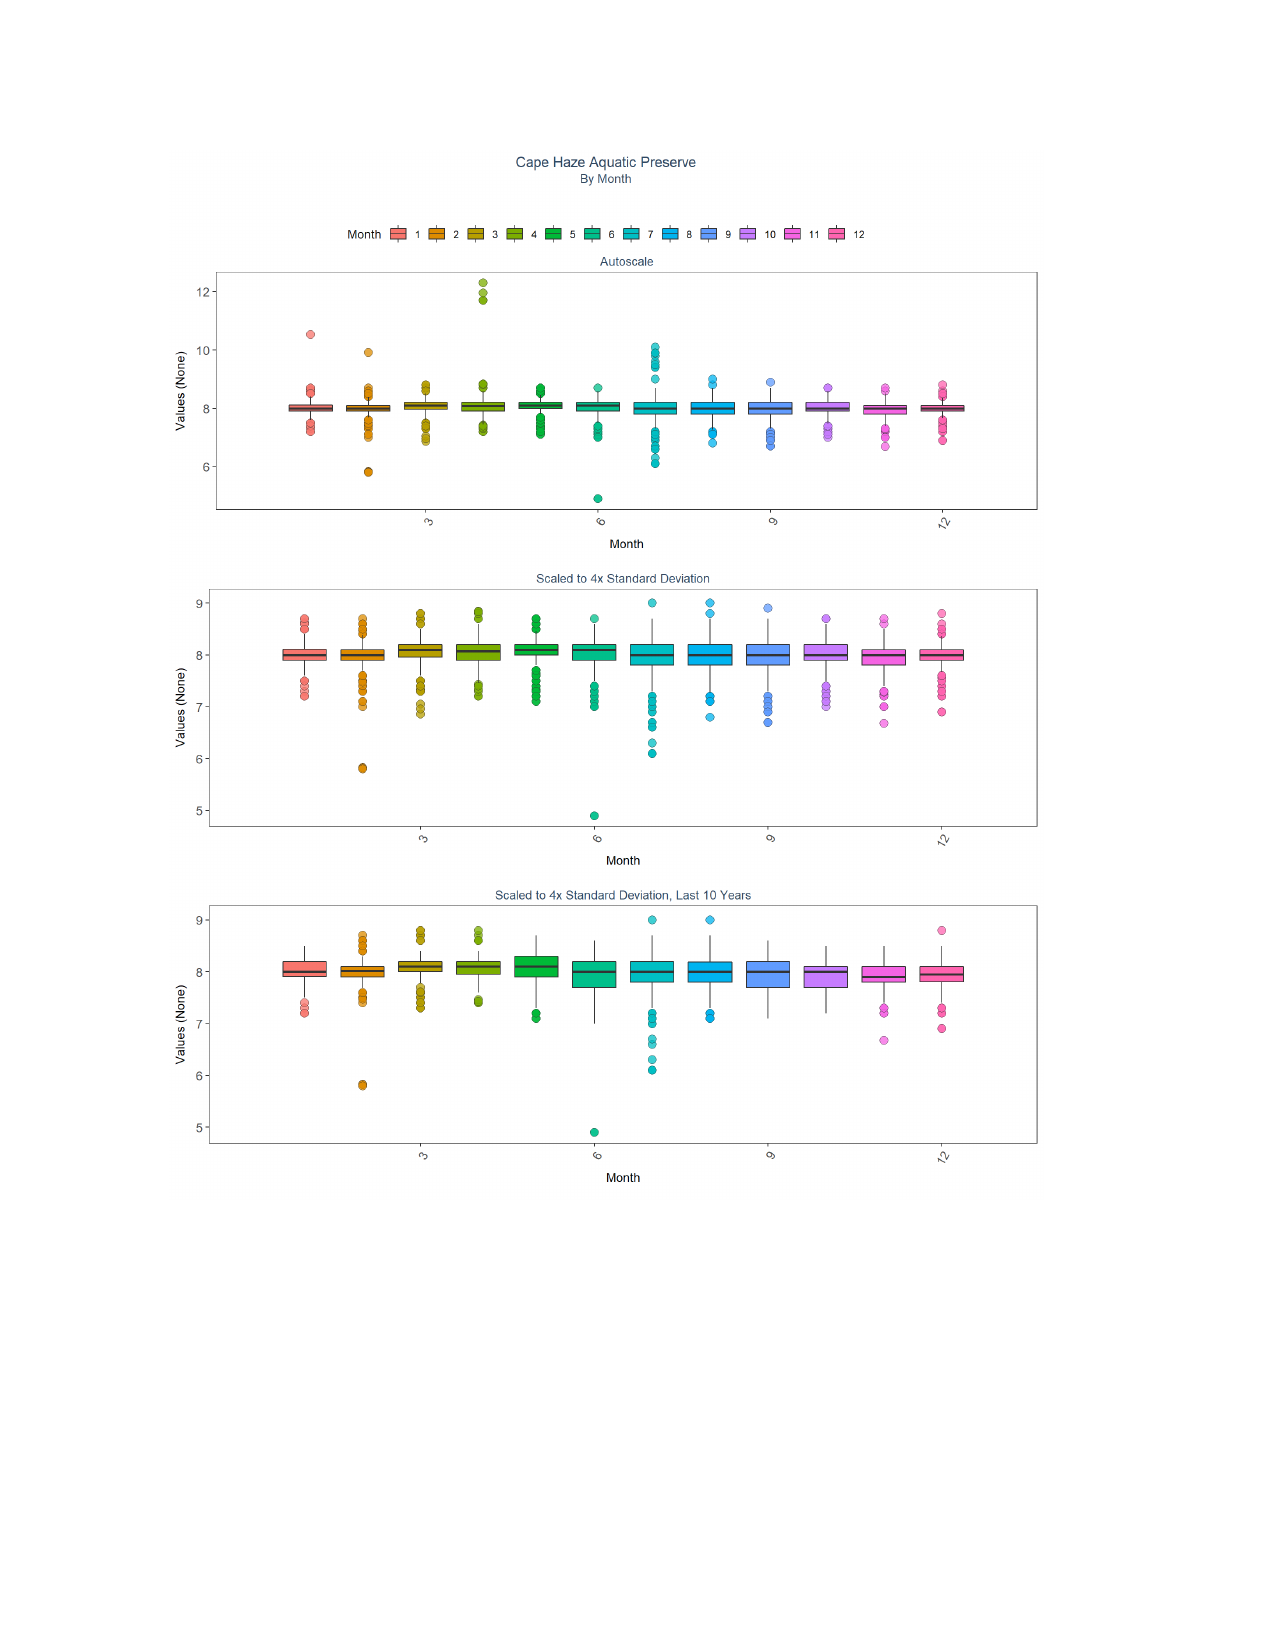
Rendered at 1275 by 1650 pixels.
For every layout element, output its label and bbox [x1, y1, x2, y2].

picture [168, 150, 1044, 1200]
